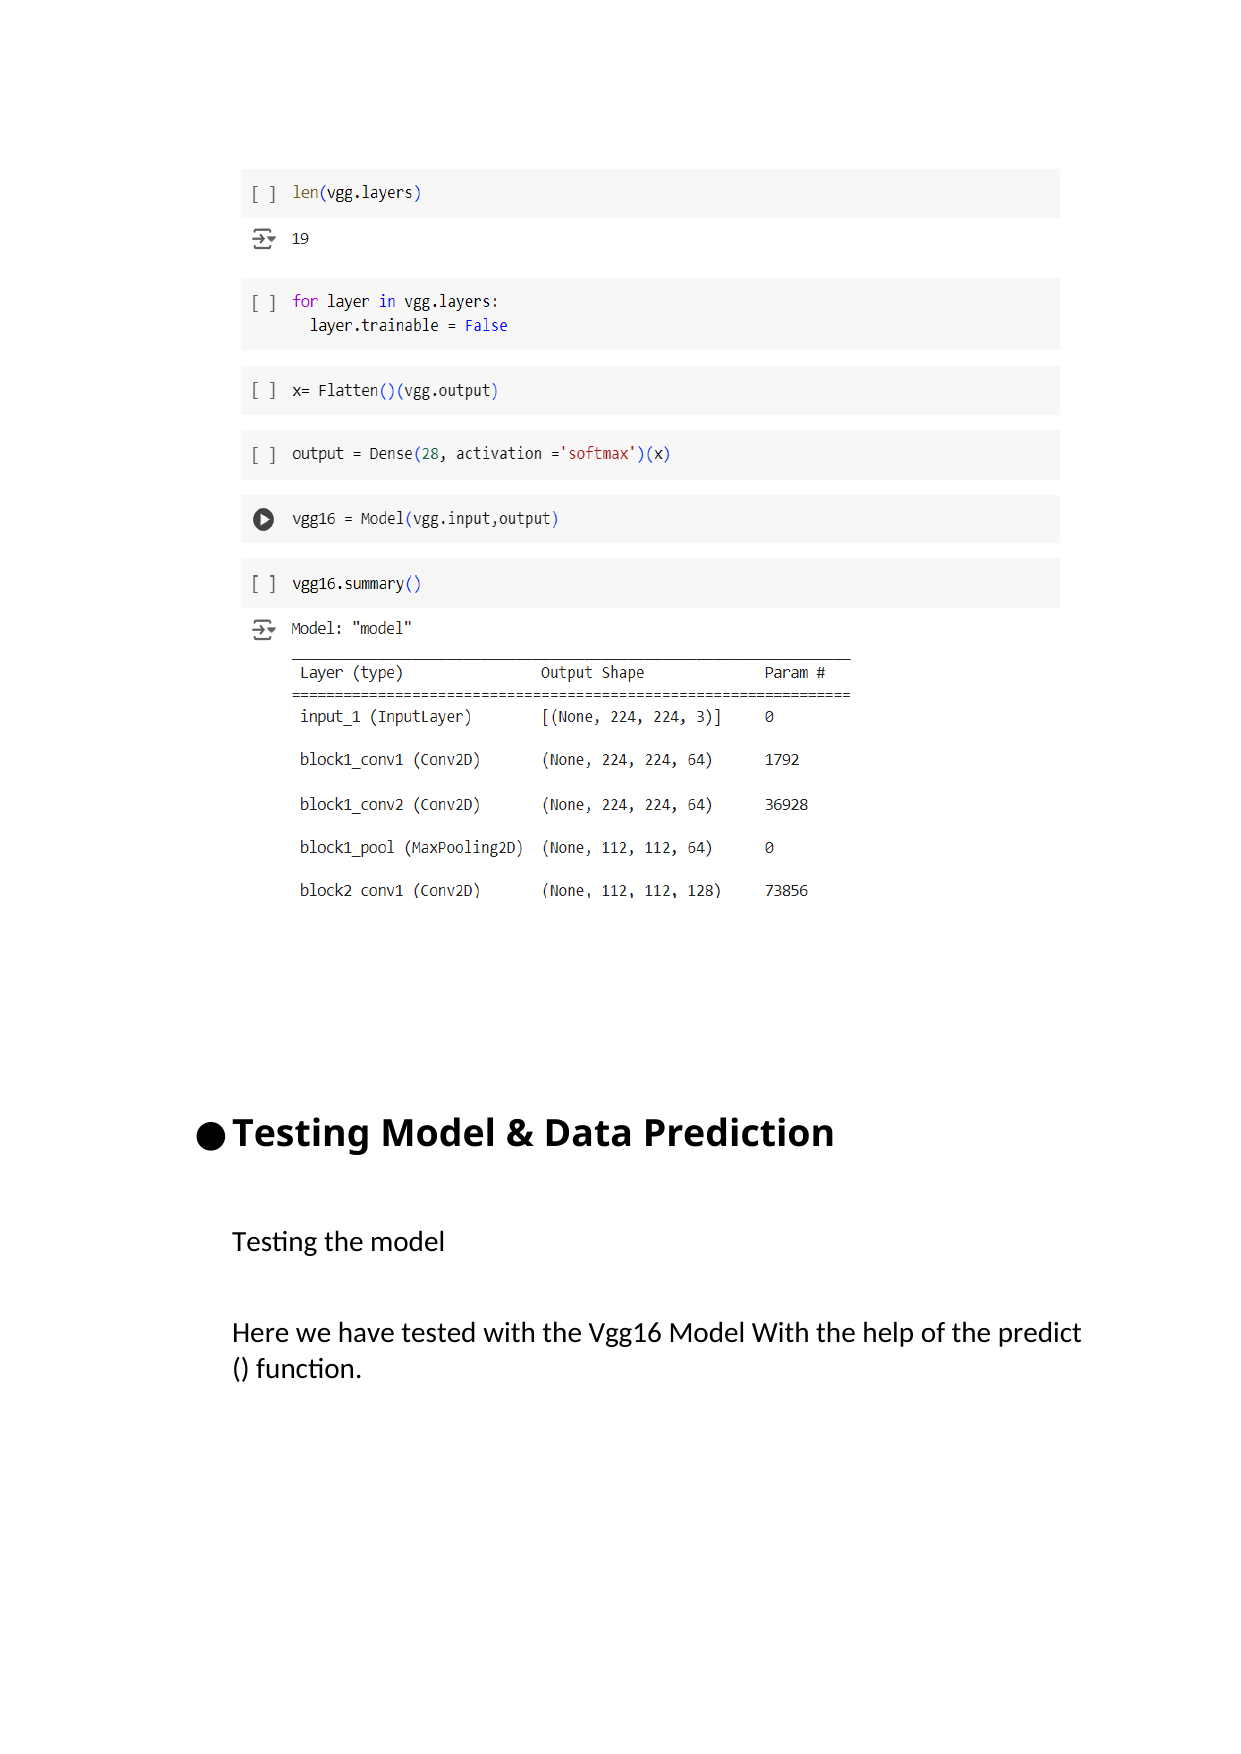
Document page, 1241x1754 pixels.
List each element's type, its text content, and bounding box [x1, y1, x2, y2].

title Testing Model & Data Prediction [194, 1091, 1090, 1168]
picture [225, 150, 1060, 898]
title Here we have tested with the Vgg16 Model With the help of the predict () function. [232, 1314, 1090, 1385]
title Testing the model [232, 1223, 1090, 1259]
